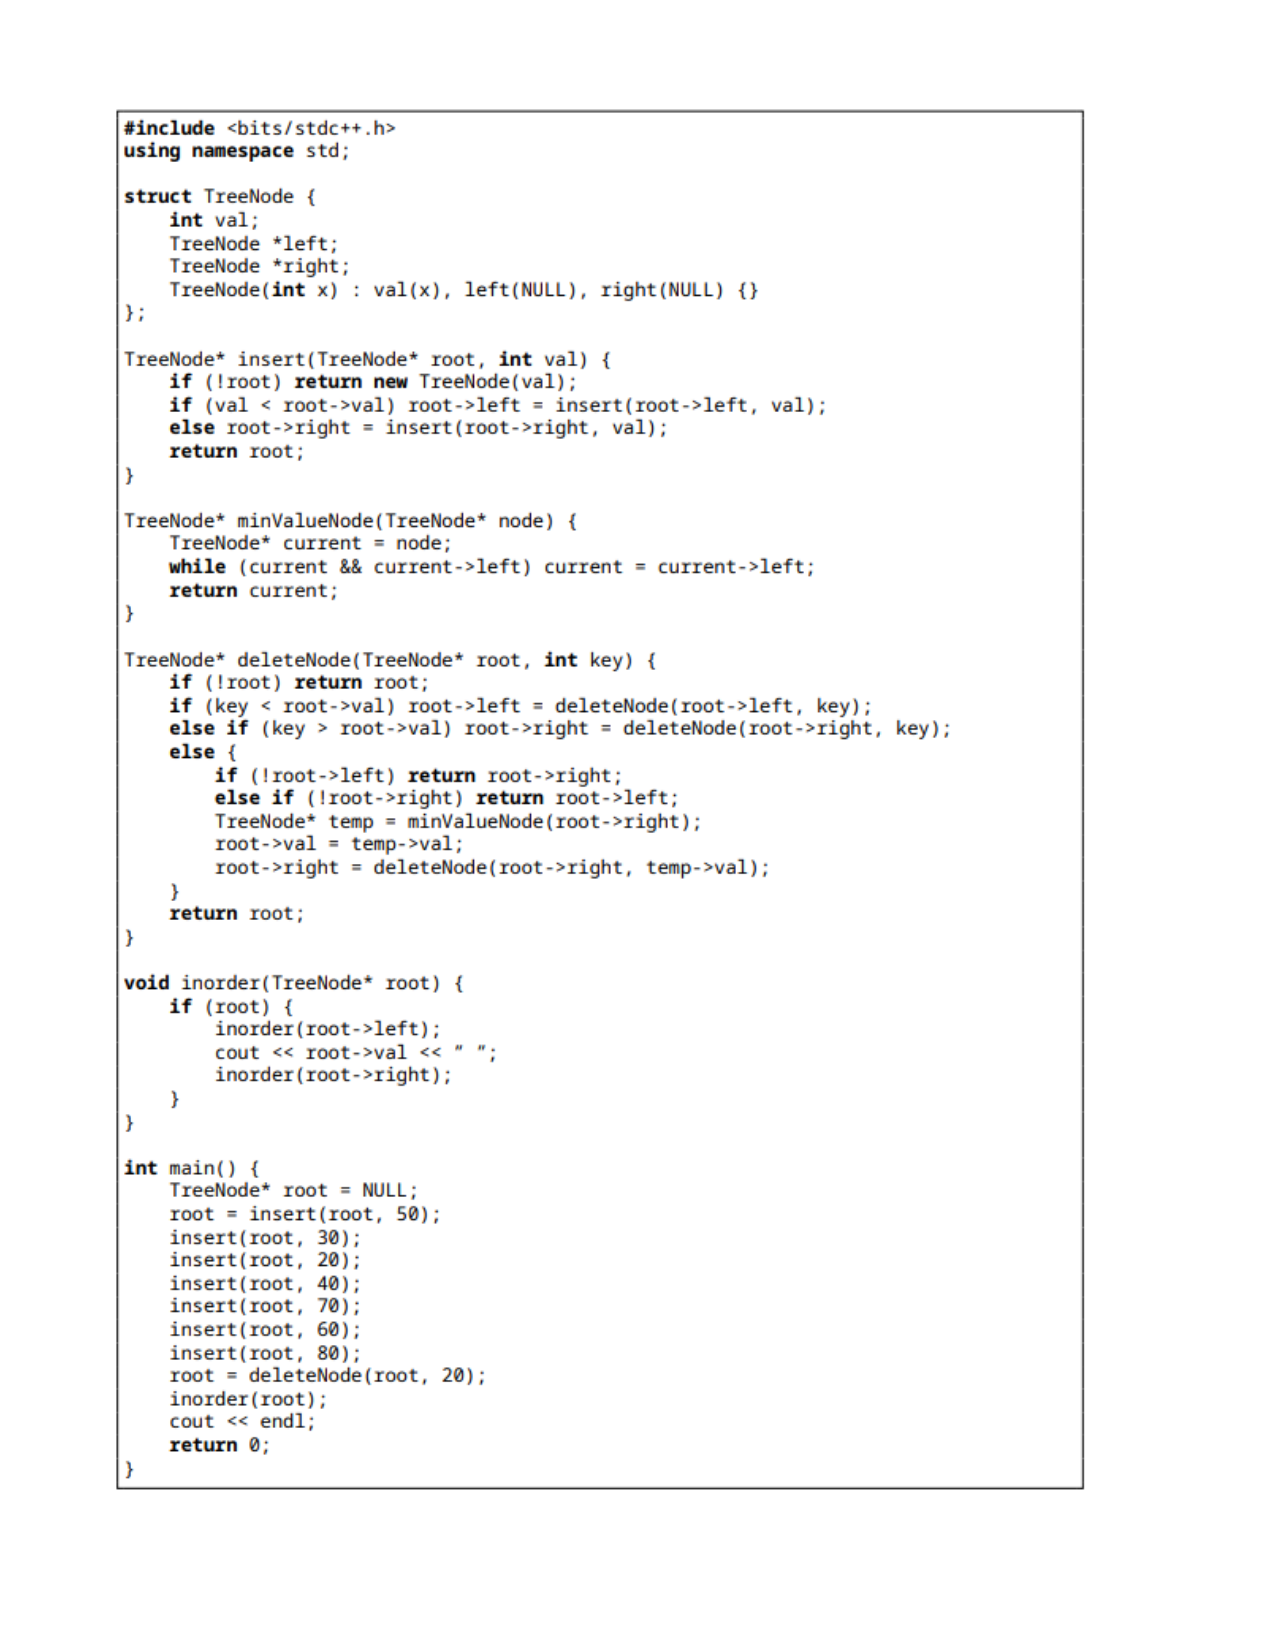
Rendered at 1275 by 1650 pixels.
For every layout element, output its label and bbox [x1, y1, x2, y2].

picture [112, 105, 1089, 1496]
